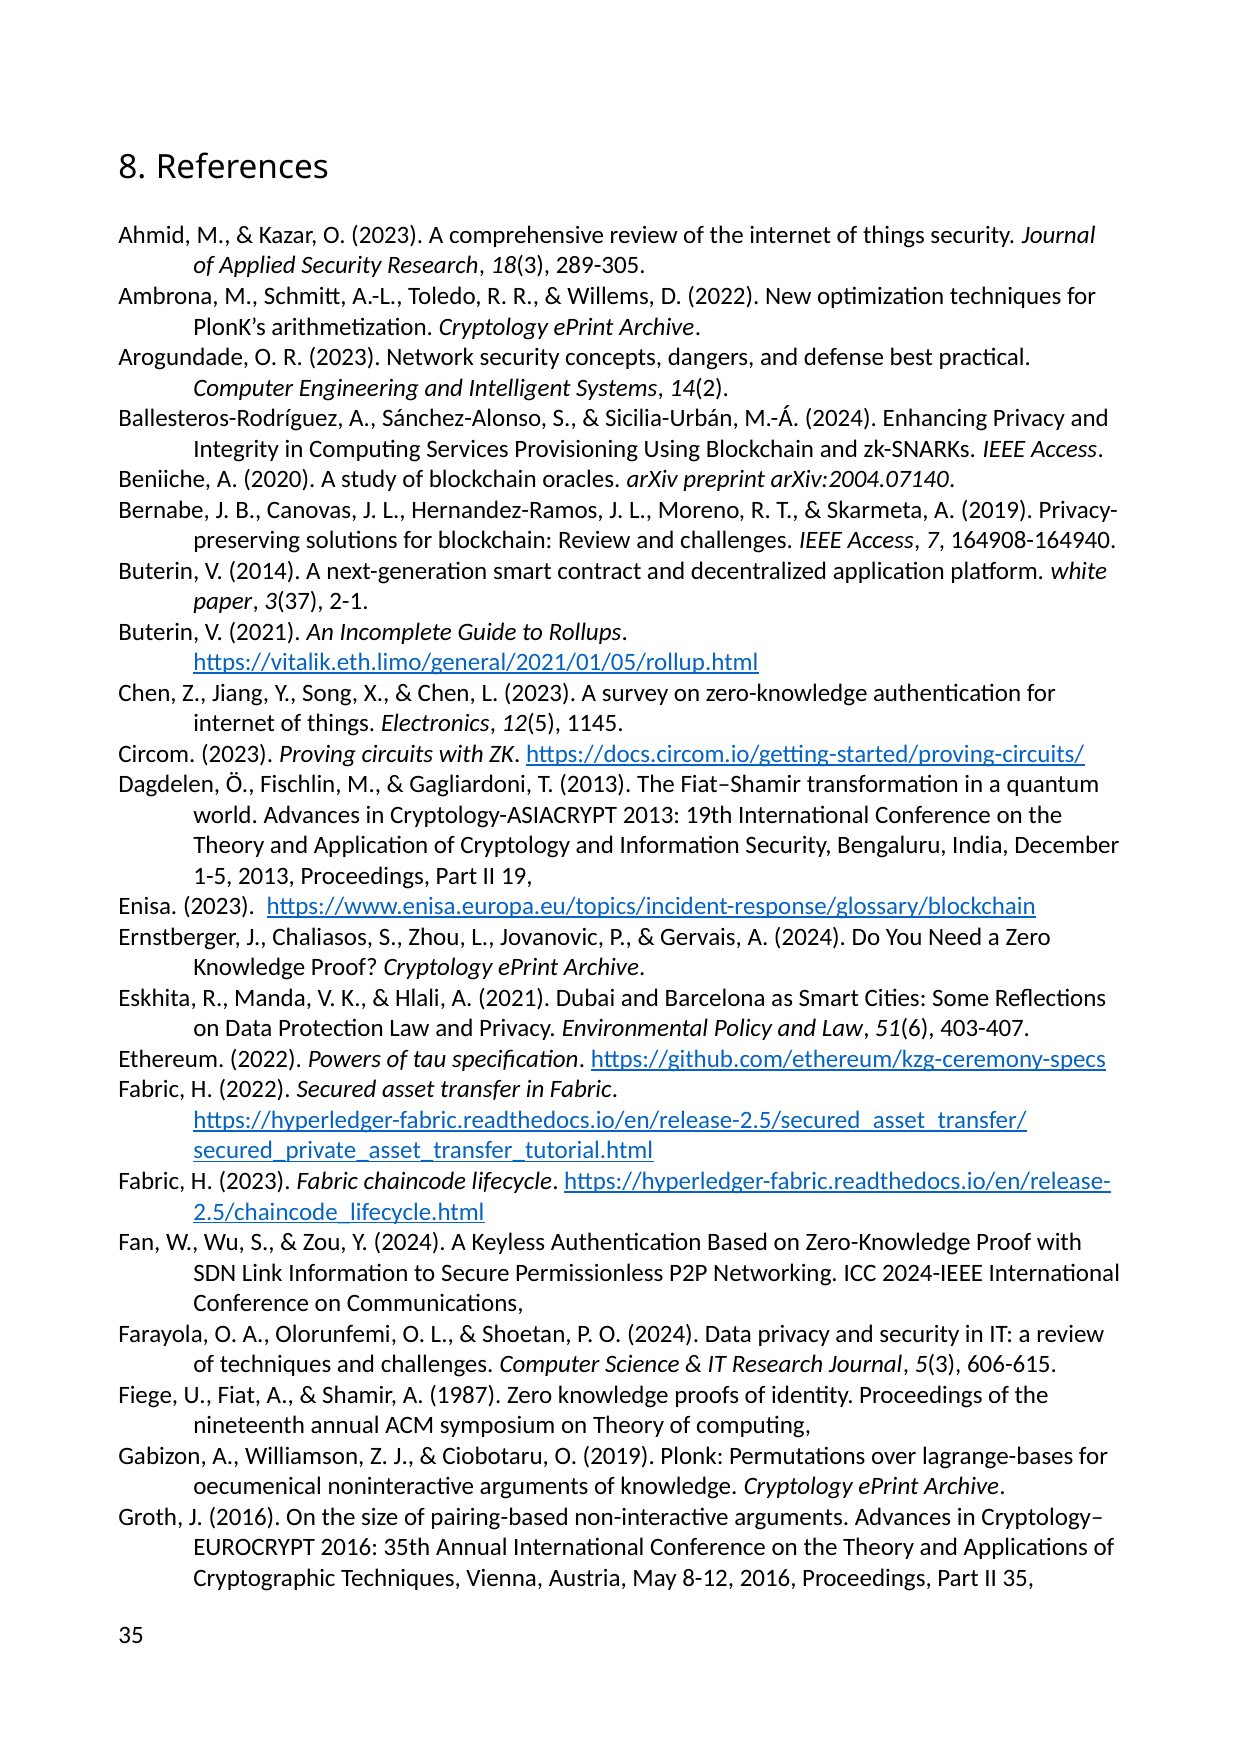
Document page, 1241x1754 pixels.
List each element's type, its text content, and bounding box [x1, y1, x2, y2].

text Circom. (2023). Proving circuits with ZK. https://docs.circom.io/getting-started/proving-circuits/ [118, 738, 1122, 768]
text Enisa. (2023). https://www.enisa.europa.eu/topics/incident-response/glossary/blockchain [118, 891, 1122, 921]
text Bernabe, J. B., Canovas, J. L., Hernandez-Ramos, J. L., Moreno, R. T., & Skarmeta, A. (2019). Privacy-preserving solutions for blockchain: Review and challenges. IEEE Access, 7, 164908-164940. [118, 494, 1122, 555]
text Fabric, H. (2022). Secured asset transfer in Fabric. https://hyperledger-fabric.readthedocs.io/en/release-2.5/secured_asset_transfer/secured_private_asset_transfer_tutorial.html [118, 1074, 1122, 1165]
text Buterin, V. (2021). An Incomplete Guide to Rollups. https://vitalik.eth.limo/general/2021/01/05/rollup.html [118, 616, 1122, 677]
text Ballesteros-Rodríguez, A., Sánchez-Alonso, S., & Sicilia-Urbán, M.-Á. (2024). Enhancing Privacy and Integrity in Computing Services Provisioning Using Blockchain and zk-SNARKs. IEEE Access. [118, 402, 1122, 463]
text Fiege, U., Fiat, A., & Shamir, A. (1987). Zero knowledge proofs of identity. Proceedings of the nineteenth annual ACM symposium on Theory of computing, [118, 1379, 1122, 1440]
text Ambrona, M., Schmitt, A.-L., Toledo, R. R., & Willems, D. (2022). New optimization techniques for PlonK’s arithmetization. Cryptology ePrint Archive. [118, 280, 1122, 341]
text Ernstberger, J., Chaliasos, S., Zhou, L., Jovanovic, P., & Gervais, A. (2024). Do You Need a Zero Knowledge Proof? Cryptology ePrint Archive. [118, 921, 1122, 982]
text Chen, Z., Jiang, Y., Song, X., & Chen, L. (2023). A survey on zero-knowledge authentication for internet of things. Electronics, 12(5), 1145. [118, 677, 1122, 738]
text Fabric, H. (2023). Fabric chaincode lifecycle. https://hyperledger-fabric.readthedocs.io/en/release-2.5/chaincode_lifecycle.html [118, 1165, 1122, 1226]
text Gabizon, A., Williamson, Z. J., & Ciobotaru, O. (2019). Plonk: Permutations over lagrange-bases for oecumenical noninteractive arguments of knowledge. Cryptology ePrint Archive. [118, 1440, 1122, 1501]
text Beniiche, A. (2020). A study of blockchain oracles. arXiv preprint arXiv:2004.07140. [118, 463, 1122, 494]
text Ethereum. (2022). Powers of tau specification. https://github.com/ethereum/kzg-ceremony-specs [118, 1043, 1122, 1074]
text Farayola, O. A., Olorunfemi, O. L., & Shoetan, P. O. (2024). Data privacy and security in IT: a review of techniques and challenges. Computer Science & IT Research Journal, 5(3), 606-615. [118, 1318, 1122, 1379]
text Ahmid, M., & Kazar, O. (2023). A comprehensive review of the internet of things security. Journal of Applied Security Research, 18(3), 289-305. [118, 219, 1122, 280]
text Eskhita, R., Manda, V. K., & Hlali, A. (2021). Dubai and Barcelona as Smart Cities: Some Reflections on Data Protection Law and Privacy. Environmental Policy and Law, 51(6), 403-407. [118, 982, 1122, 1043]
text Arogundade, O. R. (2023). Network security concepts, dangers, and defense best practical. Computer Engineering and Intelligent Systems, 14(2). [118, 341, 1122, 402]
text Fan, W., Wu, S., & Zou, Y. (2024). A Keyless Authentication Based on Zero-Knowledge Proof with SDN Link Information to Secure Permissionless P2P Networking. ICC 2024-IEEE International Conference on Communications, [118, 1226, 1122, 1318]
text Groth, J. (2016). On the size of pairing-based non-interactive arguments. Advances in Cryptology–EUROCRYPT 2016: 35th Annual International Conference on the Theory and Applications of Cryptographic Techniques, Vienna, Austria, May 8-12, 2016, Proceedings, Part II 35, [118, 1501, 1122, 1592]
subtitle References [118, 143, 1122, 188]
text Buterin, V. (2014). A next-generation smart contract and decentralized application platform. white paper, 3(37), 2-1. [118, 555, 1122, 616]
text Dagdelen, Ö., Fischlin, M., & Gagliardoni, T. (2013). The Fiat–Shamir transformation in a quantum world. Advances in Cryptology-ASIACRYPT 2013: 19th International Conference on the Theory and Application of Cryptology and Information Security, Bengaluru, India, December 1-5, 2013, Proceedings, Part II 19, [118, 768, 1122, 891]
